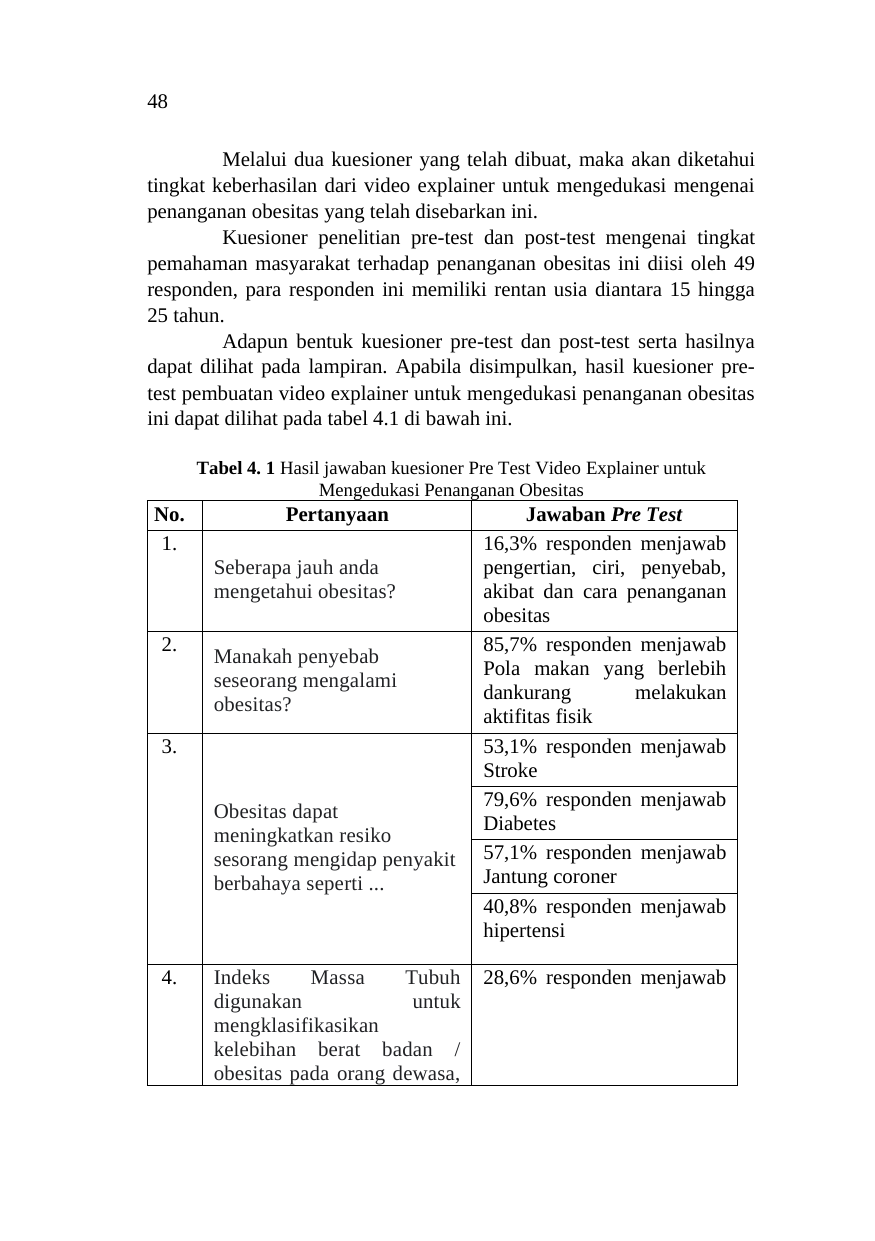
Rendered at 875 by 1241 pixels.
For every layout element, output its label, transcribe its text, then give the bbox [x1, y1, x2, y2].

table_header Jawaban Pre Test [472, 501, 737, 530]
table_cell 3. [148, 734, 202, 964]
table_cell 57,1% responden menjawab Jantung coroner [472, 840, 737, 893]
table_cell 1. [148, 531, 202, 631]
table_header Pertanyaan [203, 501, 471, 530]
table_cell Manakah penyebab seseorang mengalami obesitas? [203, 632, 471, 733]
text Adapun bentuk kuesioner pre-test dan post-test serta hasilnya dapat dilihat pada lampiran. Apabila disimpulkan, hasil kuesioner pre-test pembuatan video explainer untuk mengedukasi penanganan obesitas ini dapat dilihat pada tabel 4.1 di bawah ini. [147, 328, 756, 430]
table_cell Seberapa jauh anda mengetahui obesitas? [203, 531, 471, 631]
table_cell 53,1% responden menjawab Stroke [472, 734, 737, 786]
table_cell Obesitas dapat meningkatkan resiko sesorang mengidap penyakit berbahaya seperti ... [203, 734, 471, 964]
table_cell 28,6% responden menjawab [472, 965, 737, 1085]
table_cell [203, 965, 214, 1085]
table_cell 16,3% responden menjawab pengertian, ciri, penyebab, akibat dan cara penanganan obesitas [472, 531, 737, 631]
table_cell 85,7% responden menjawab Pola makan yang berlebih dankurang melakukan aktifitas fisik [472, 632, 737, 733]
table_cell 2. [148, 632, 202, 733]
table_cell 40,8% responden menjawab hipertensi [472, 894, 737, 964]
table_header No. [148, 501, 202, 530]
text Kuesioner penelitian pre-test dan post-test mengenai tingkat pemahaman masyarakat terhadap penanganan obesitas ini diisi oleh 49 responden, para responden ini memiliki rentan usia diantara 15 hingga 25 tahun. [147, 225, 756, 327]
text Tabel 4. 1 Hasil jawaban kuesioner Pre Test Video Explainer untuk Mengedukasi Penanganan Obesitas [147, 457, 756, 500]
text Melalui dua kuesioner yang telah dibuat, maka akan diketahui tingkat keberhasilan dari video explainer untuk mengedukasi mengenai penanganan obesitas yang telah disebarkan ini. [147, 147, 756, 223]
table_cell 79,6% responden menjawab Diabetes [472, 787, 737, 839]
table_cell 4. [148, 965, 202, 1085]
